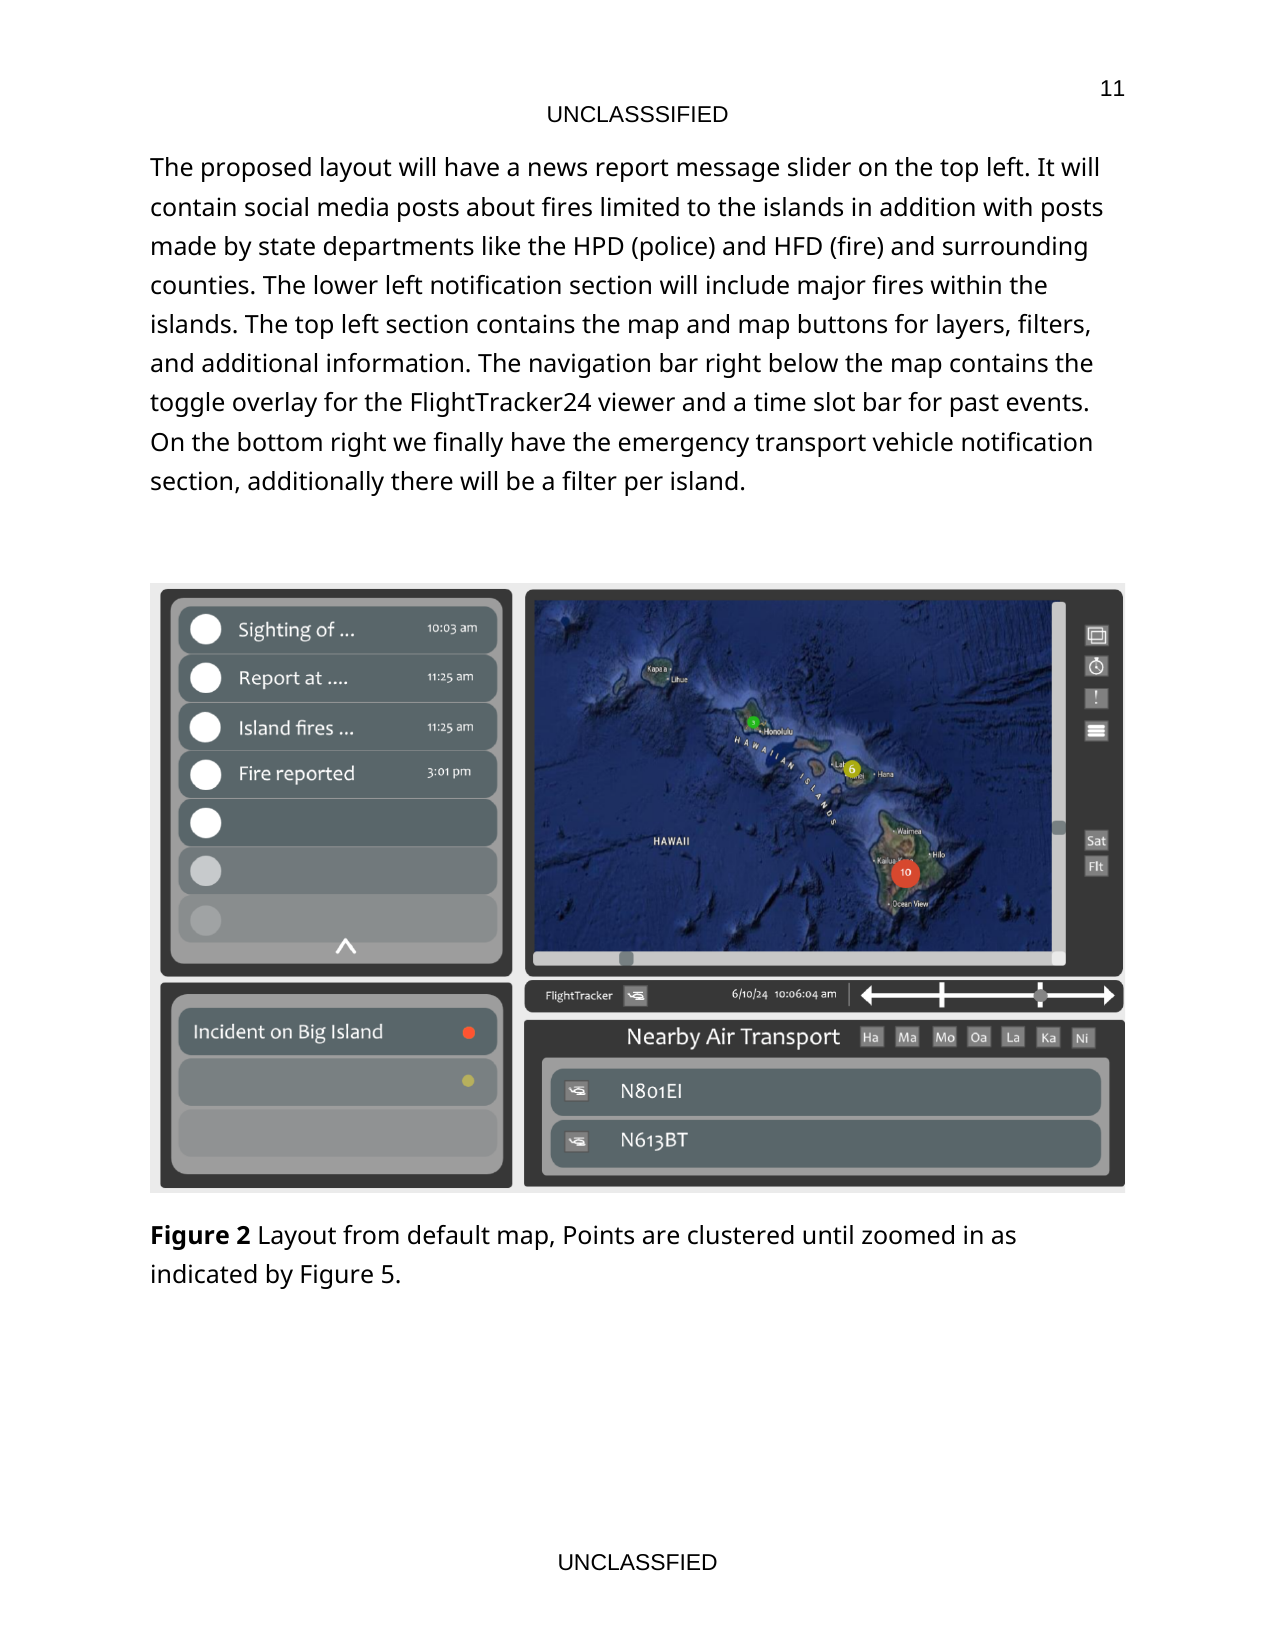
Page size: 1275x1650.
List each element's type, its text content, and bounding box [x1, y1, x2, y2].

picture [150, 583, 1125, 1193]
text The proposed layout will have a news report message slider on the top left. It will contain social media posts about fires limited to the islands in addition with posts made by state departments like the HPD (police) and HFD (fire) and surrounding counties. The lower left notification section will include major fires within the islands. The top left section contains the map and map buttons for layers, filters, and additional information. The navigation bar right below the map contains the toggle overlay for the FlightTracker24 viewer and a time slot bar for past events. On the bottom right we finally have the emergency transport vehicle notification section, additionally there will be a filter per island. [150, 150, 1125, 497]
text Figure 2 Layout from default map, Points are clustered until zoomed in as indicated by Figure 5. [150, 1217, 1125, 1291]
